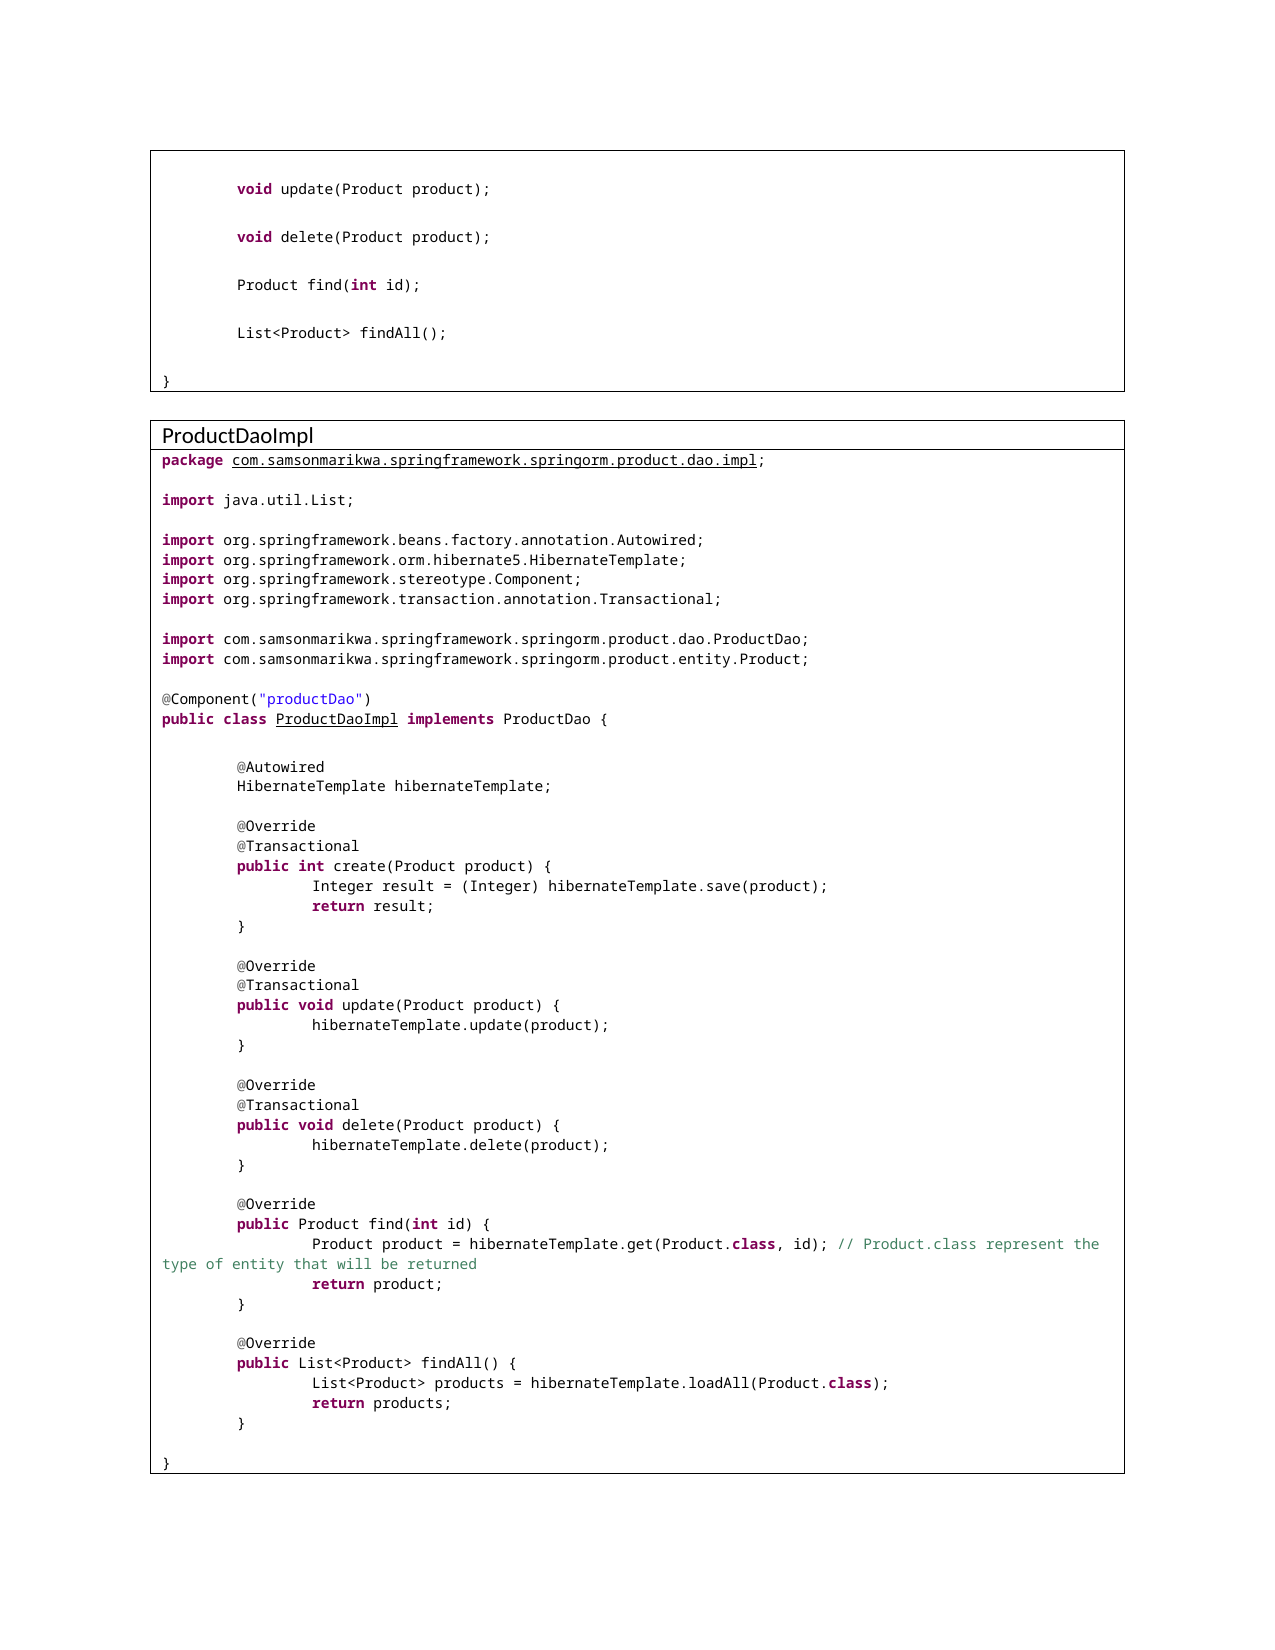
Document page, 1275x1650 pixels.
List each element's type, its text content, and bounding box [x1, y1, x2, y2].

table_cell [151, 151, 1124, 391]
table_header ProductDaoImpl [151, 421, 1124, 449]
table_cell package com.samsonmarikwa.springframework.springorm.product.dao.impl; import java.util.List; import org.springframework.beans.factory.annotation.Autowired; import org.springframework.orm.hibernate5.HibernateTemplate; import org.springframework.stereotype.Component; import org.springframework.transaction.annotation.Transactional; import com.samsonmarikwa.springframework.springorm.product.dao.ProductDao; import com.samsonmarikwa.springframework.springorm.product.entity.Product; @Component("productDao") public class ProductDaoImpl implements ProductDao { @Autowired HibernateTemplate hibernateTemplate; @Override @Transactional public int create(Product product) { Integer result = (Integer) hibernateTemplate.save(product); return result; } @Override @Transactional public void update(Product product) { hibernateTemplate.update(product); } @Override @Transactional public void delete(Product product) { hibernateTemplate.delete(product); } @Override public Product find(int id) { Product product = hibernateTemplate.get(Product.class, id); // Product.class represent the type of entity that will be returned return product; } @Override public List<Product> findAll() { List<Product> products = hibernateTemplate.loadAll(Product.class); return products; } } [151, 450, 1124, 1473]
